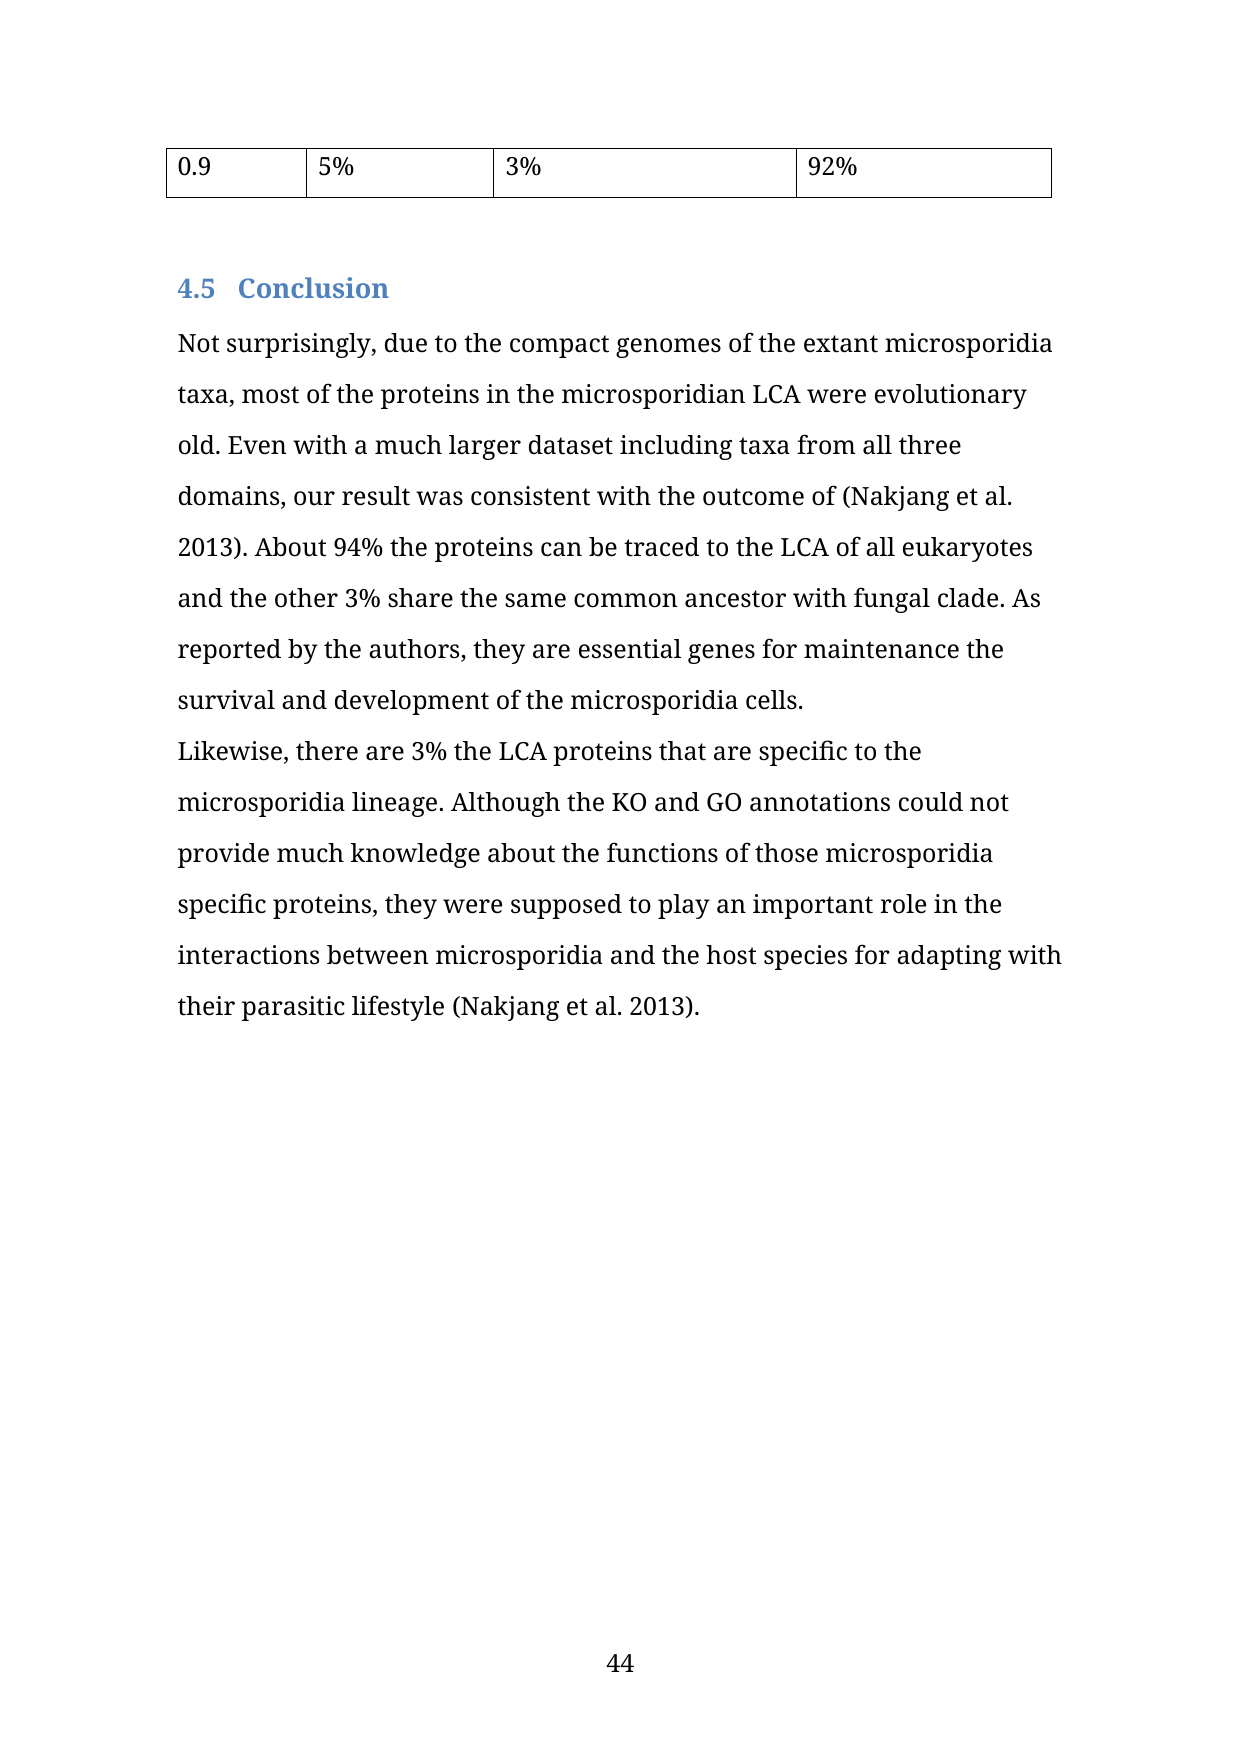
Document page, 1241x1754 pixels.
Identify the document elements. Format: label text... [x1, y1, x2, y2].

text Not surprisingly, due to the compact genomes of the extant microsporidia taxa, most of the proteins in the microsporidian LCA were evolutionary old. Even with a much larger dataset including taxa from all three domains, our result was consistent with the outcome of (Nakjang et al. 2013). About 94% the proteins can be traced to the LCA of all eukaryotes and the other 3% share the same common ancestor with fungal clade. As reported by the authors, they are essential genes for maintenance the survival and development of the microsporidia cells. [177, 325, 1063, 717]
table_cell 3% [494, 149, 796, 197]
subtitle Conclusion [177, 270, 1063, 307]
table_cell 0.9 [167, 149, 306, 197]
table_cell 5% [307, 149, 493, 197]
text Likewise, there are 3% the LCA proteins that are specific to the microsporidia lineage. Although the KO and GO annotations could not provide much knowledge about the functions of those microsporidia specific proteins, they were supposed to play an important role in the interactions between microsporidia and the host species for adapting with their parasitic lifestyle (Nakjang et al. 2013). [177, 734, 1063, 1023]
table_cell 92% [797, 149, 1051, 197]
